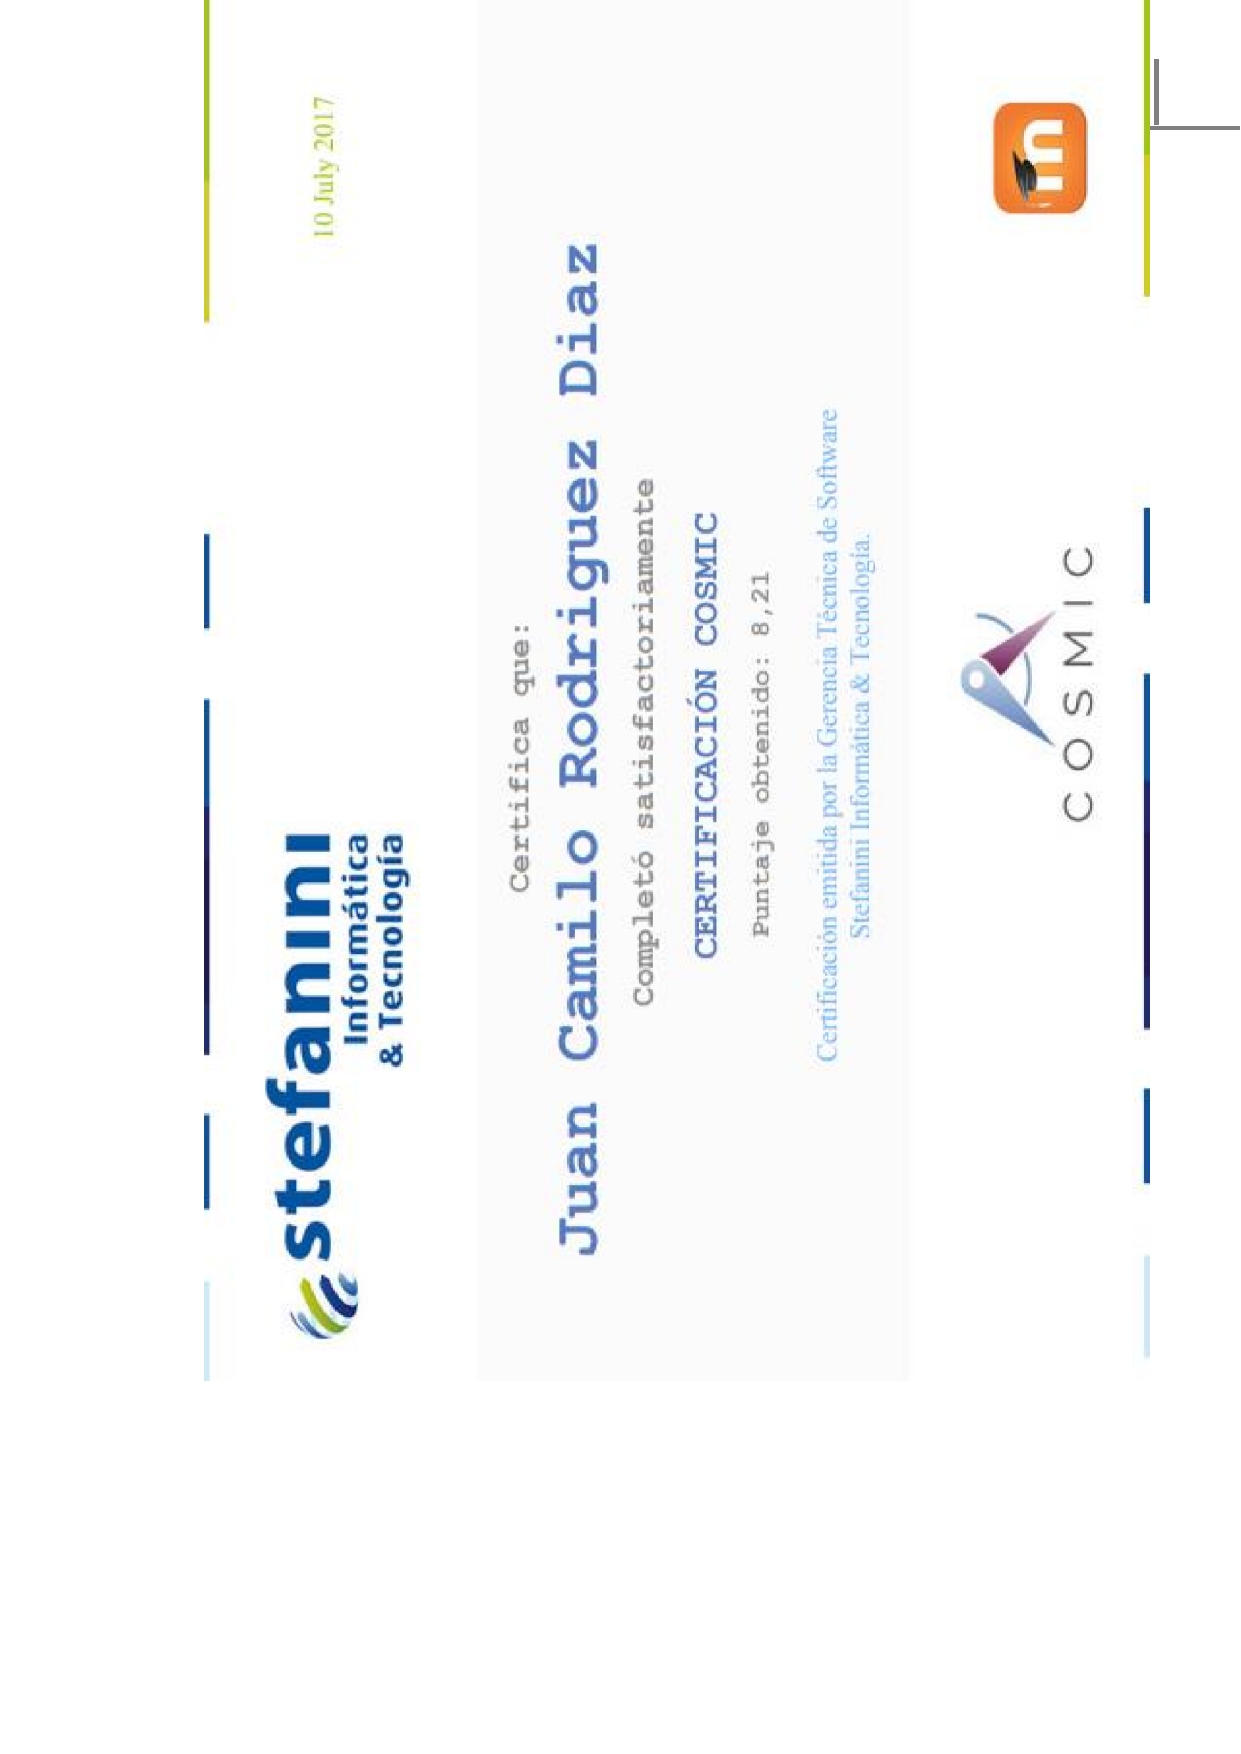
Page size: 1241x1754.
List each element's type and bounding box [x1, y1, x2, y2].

picture [203, 0, 1150, 1381]
